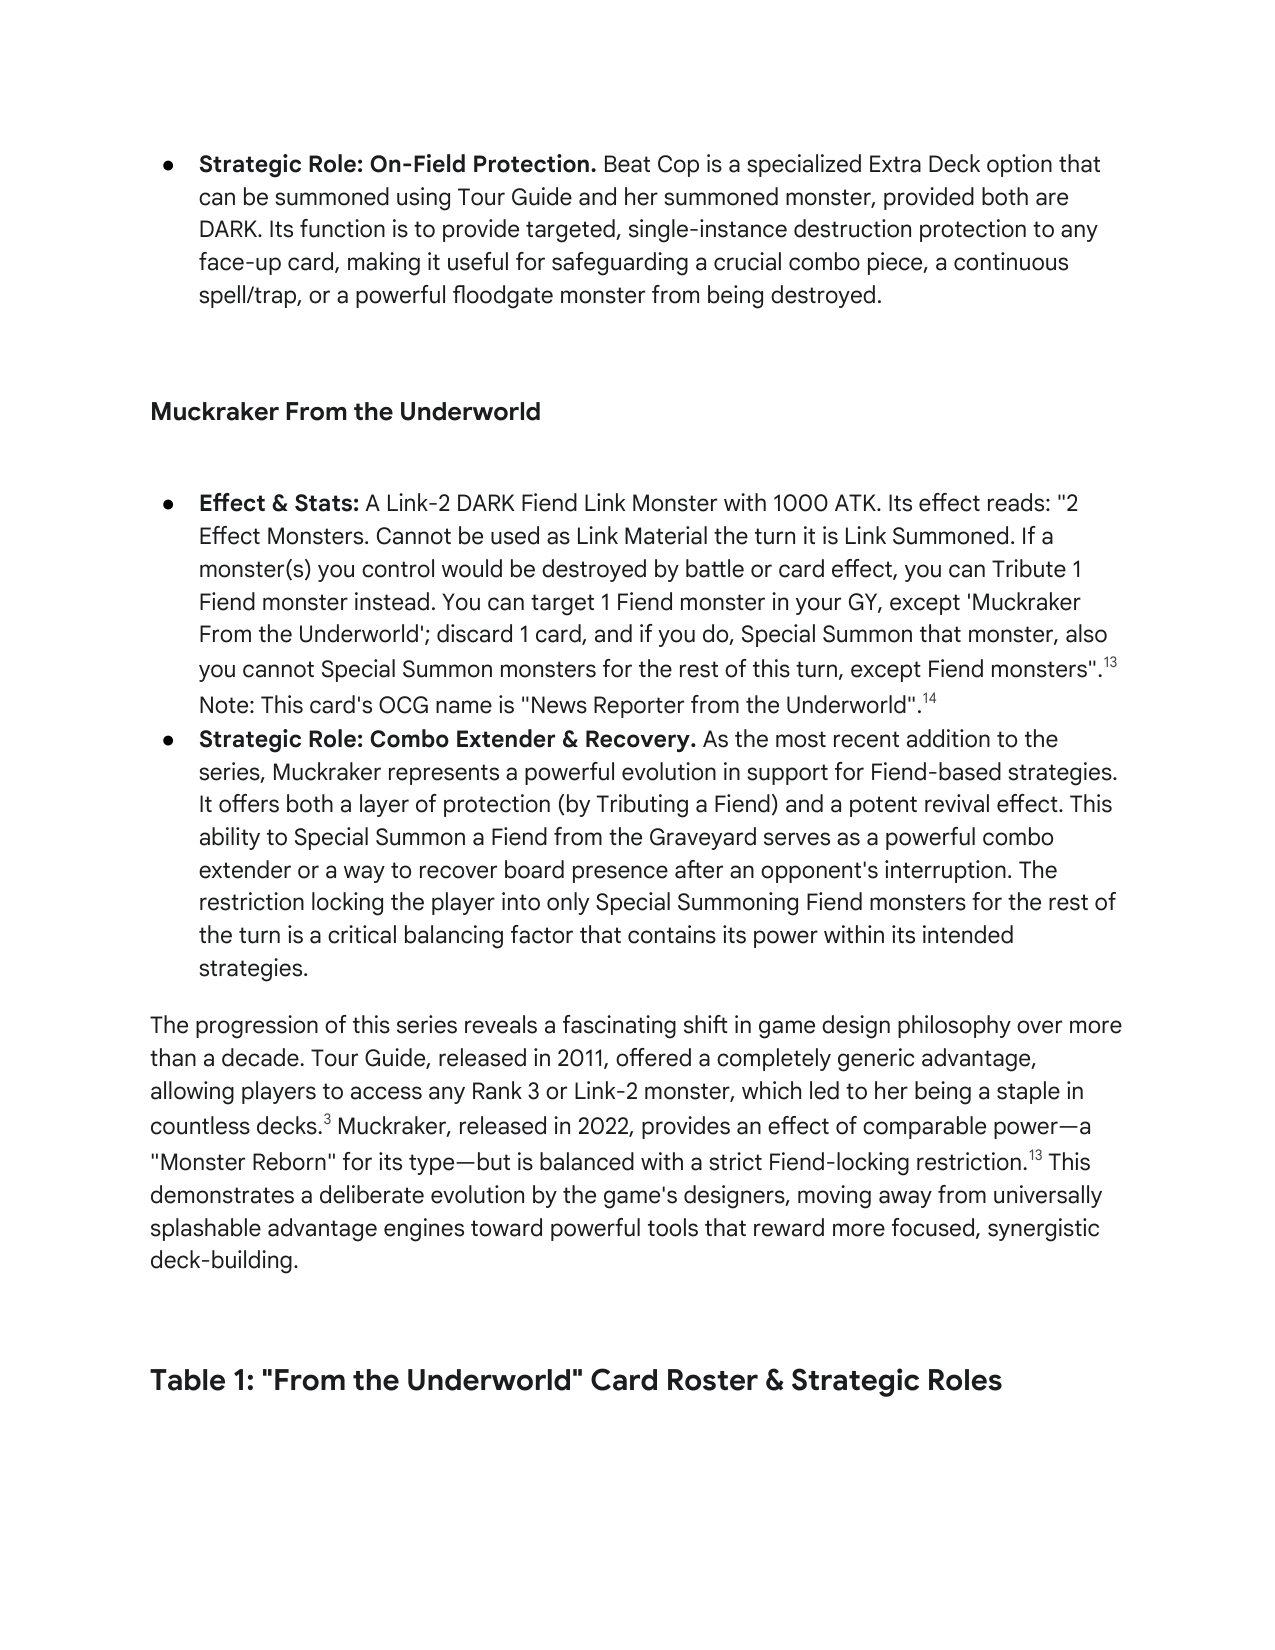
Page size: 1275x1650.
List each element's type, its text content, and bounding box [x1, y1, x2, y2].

text The progression of this series reveals a fascinating shift in game design philosophy over more than a decade. Tour Guide, released in 2011, offered a completely generic advantage, allowing players to access any Rank 3 or Link-2 monster, which led to her being a staple in countless decks.3 Muckraker, released in 2022, provides an effect of comparable power—a "Monster Reborn" for its type—but is balanced with a strict Fiend-locking restriction.13 This demonstrates a deliberate evolution by the game's designers, moving away from universally splashable advantage engines toward powerful tools that reward more focused, synergistic deck-building. [150, 1012, 1125, 1276]
subtitle Muckraker From the Underworld [150, 396, 1125, 428]
list Strategic Role: Combo Extender & Recovery. As the most recent addition to the series, Muckraker represents a powerful evolution in support for Fiend-based strategies. It offers both a layer of protection (by Tributing a Fiend) and a potent revival effect. This ability to Special Summon a Fiend from the Graveyard serves as a powerful combo extender or a way to recover board presence after an opponent's interruption. The restriction locking the player into only Special Summoning Fiend monsters for the rest of the turn is a critical balancing factor that contains its power within its intended strategies. [161, 725, 1125, 983]
list Strategic Role: On-Field Protection. Beat Cop is a specialized Extra Deck option that can be summoned using Tour Guide and her summoned monster, provided both are DARK. Its function is to provide targeted, single-instance destruction protection to any face-up card, making it useful for safeguarding a crucial combo piece, a continuous spell/trap, or a powerful floodgate monster from being destroyed. [161, 150, 1125, 309]
subtitle Table 1: "From the Underworld" Card Roster & Strategic Roles [150, 1362, 1125, 1399]
list Effect & Stats: A Link-2 DARK Fiend Link Monster with 1000 ATK. Its effect reads: "2 Effect Monsters. Cannot be used as Link Material the turn it is Link Summoned. If a monster(s) you control would be destroyed by battle or card effect, you can Tribute 1 Fiend monster instead. You can target 1 Fiend monster in your GY, except 'Muckraker From the Underworld'; discard 1 card, and if you do, Special Summon that monster, also you cannot Special Summon monsters for the rest of this turn, except Fiend monsters".13 Note: This card's OCG name is "News Reporter from the Underworld".14 [161, 490, 1125, 721]
